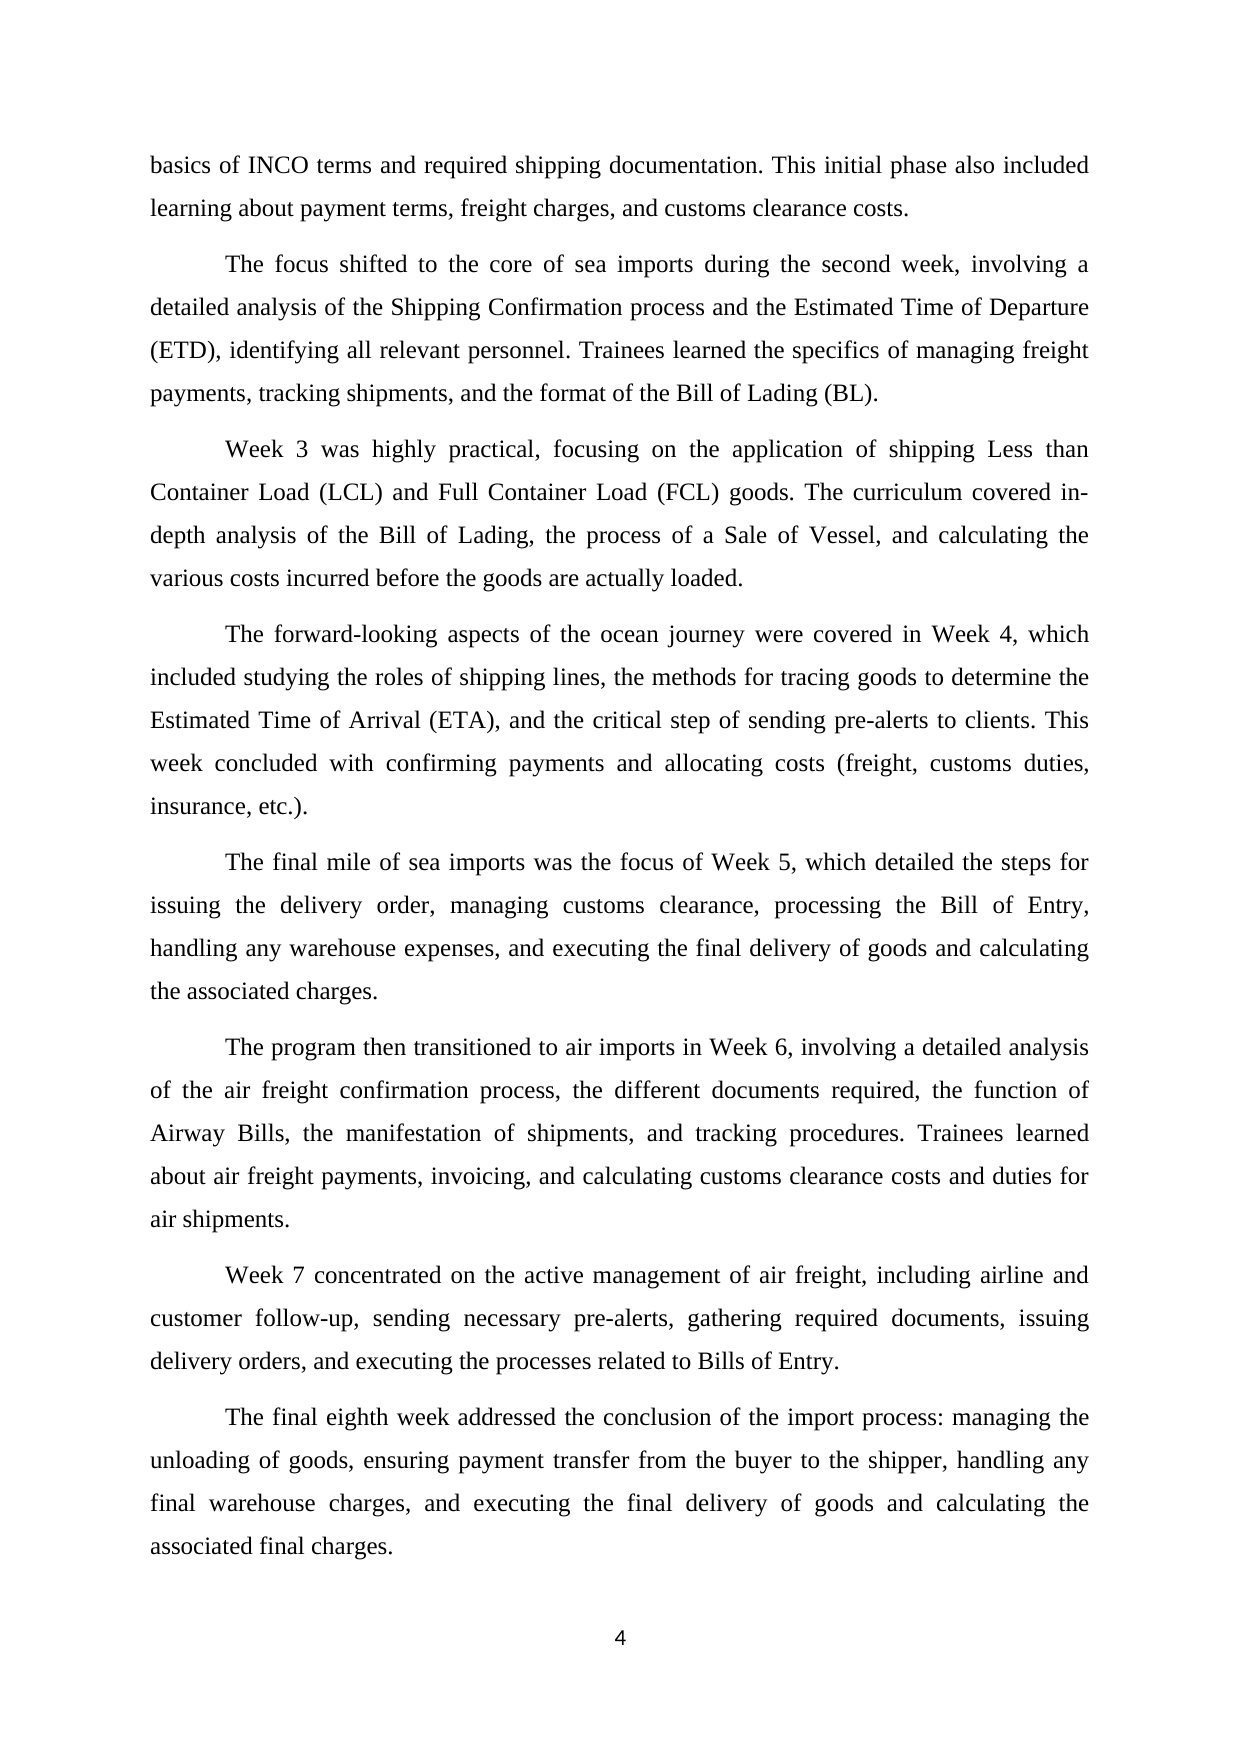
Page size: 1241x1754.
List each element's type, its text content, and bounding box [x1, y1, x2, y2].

text The final eighth week addressed the conclusion of the import process: managing the unloading of goods, ensuring payment transfer from the buyer to the shipper, handling any final warehouse charges, and executing the final delivery of goods and calculating the associated final charges. [150, 1402, 1090, 1560]
text Week 7 concentrated on the active management of air freight, including airline and customer follow-up, sending necessary pre-alerts, gathering required documents, issuing delivery orders, and executing the processes related to Bills of Entry. [150, 1260, 1090, 1375]
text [150, 150, 1090, 222]
text The forward-looking aspects of the ocean journey were covered in Week 4, which included studying the roles of shipping lines, the methods for tracing goods to determine the Estimated Time of Arrival (ETA), and the critical step of sending pre-alerts to clients. This week concluded with confirming payments and allocating costs (freight, customs duties, insurance, etc.). [150, 619, 1090, 820]
text The final mile of sea imports was the focus of Week 5, which detailed the steps for issuing the delivery order, managing customs clearance, processing the Bill of Entry, handling any warehouse expenses, and executing the final delivery of goods and calculating the associated charges. [150, 847, 1090, 1005]
text The program then transitioned to air imports in Week 6, involving a detailed analysis of the air freight confirmation process, the different documents required, the function of Airway Bills, the manifestation of shipments, and tracking procedures. Trainees learned about air freight payments, invoicing, and calculating customs clearance costs and duties for air shipments. [150, 1032, 1090, 1233]
text The focus shifted to the core of sea imports during the second week, involving a detailed analysis of the Shipping Confirmation process and the Estimated Time of Departure (ETD), identifying all relevant personnel. Trainees learned the specifics of managing freight payments, tracking shipments, and the format of the Bill of Lading (BL). [150, 249, 1090, 407]
text Week 3 was highly practical, focusing on the application of shipping Less than Container Load (LCL) and Full Container Load (FCL) goods. The curriculum covered in-depth analysis of the Bill of Lading, the process of a Sale of Vessel, and calculating the various costs incurred before the goods are actually loaded. [150, 434, 1090, 592]
